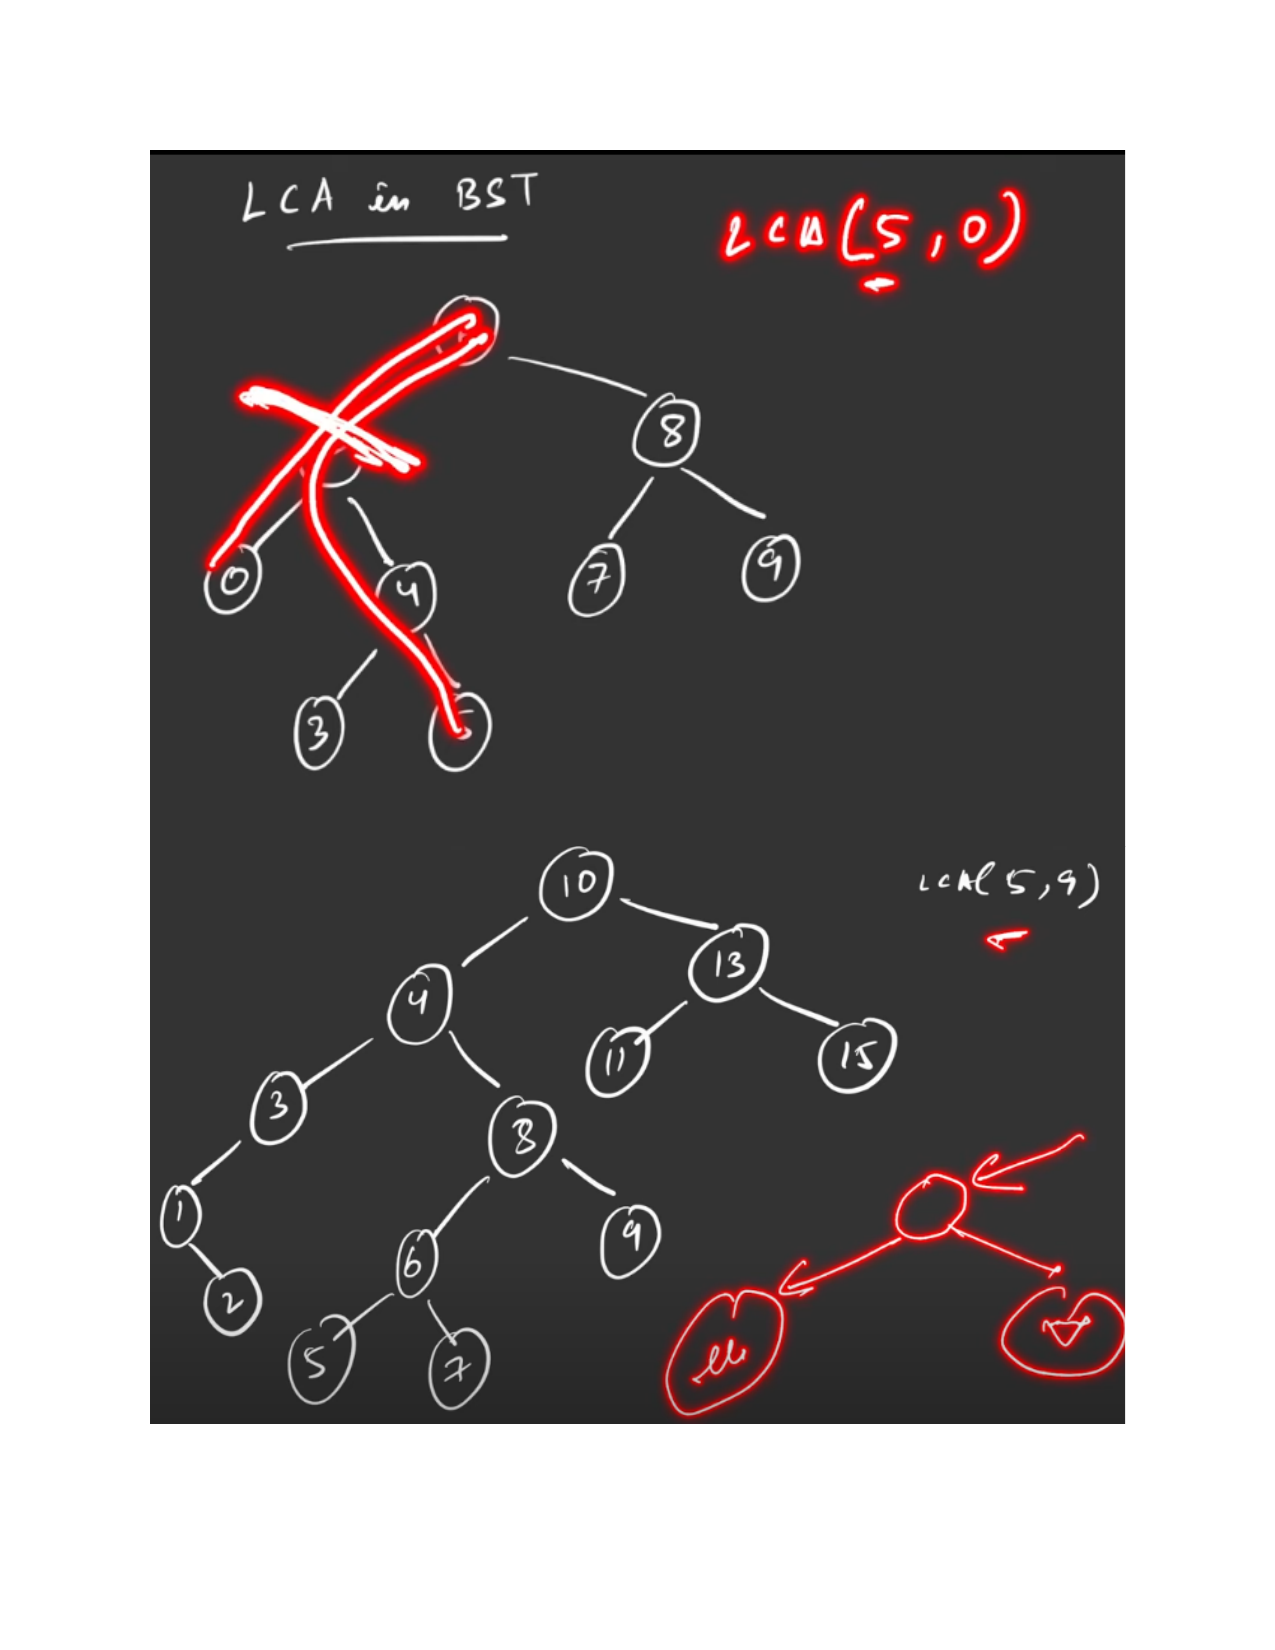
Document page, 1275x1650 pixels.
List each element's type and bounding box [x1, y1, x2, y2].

picture [150, 150, 1125, 1424]
